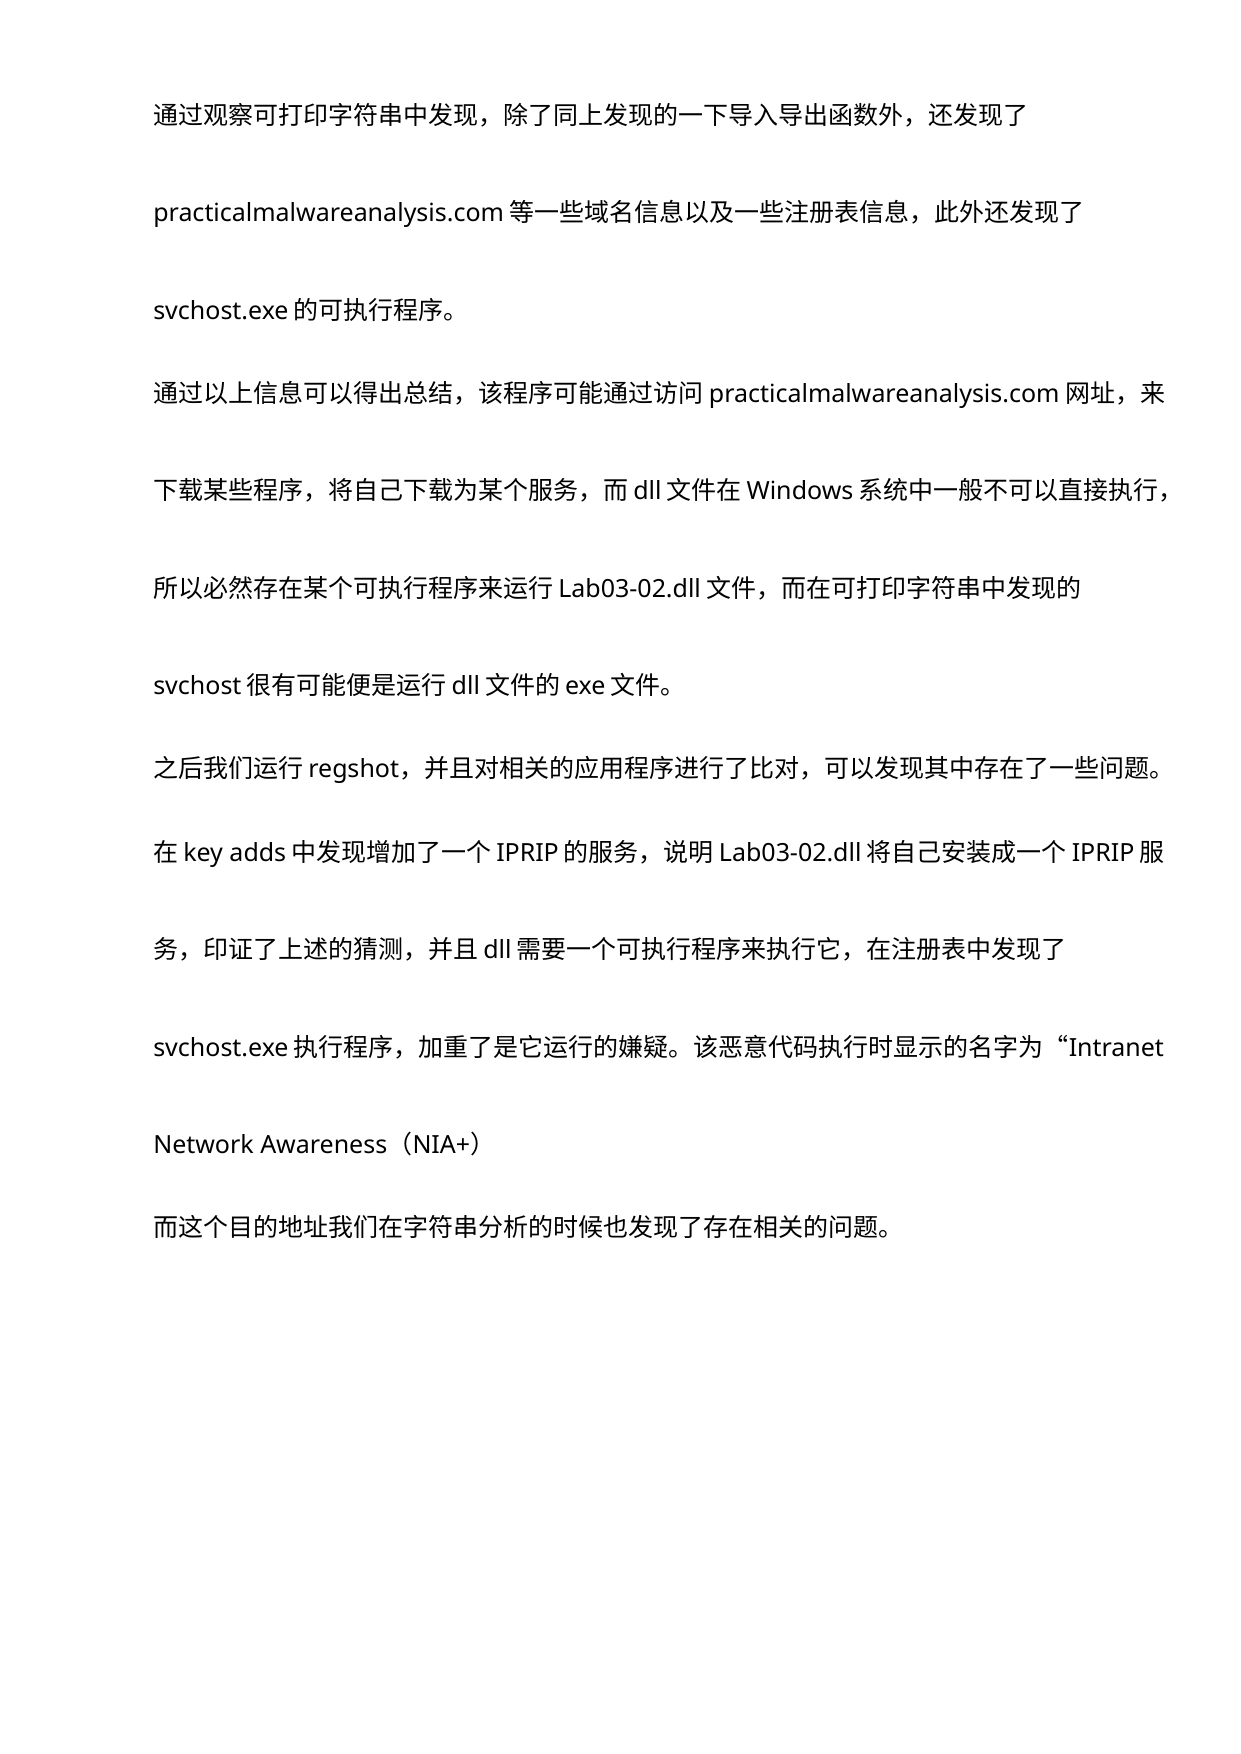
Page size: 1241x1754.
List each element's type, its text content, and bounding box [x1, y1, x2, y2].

list 通过以上信息可以得出总结，该程序可能通过访问 practicalmalwareanalysis.com网址，来下载某些程序，将自己下载为某个服务，而dll文件在Windows系统中一般不可以直接执行，所以必然存在某个可执行程序来运行Lab03-02.dll文件，而在可打印字符串中发现的svchost很有可能便是运行dll文件的exe文件。 [153, 359, 1165, 716]
list 通过观察可打印字符串中发现，除了同上发现的一下导入导出函数外，还发现了practicalmalwareanalysis.com等一些域名信息以及一些注册表信息，此外还发现了svchost.exe的可执行程序。 [153, 81, 1165, 341]
list 在key adds中发现增加了一个IPRIP的服务，说明Lab03-02.dll将自己安装成一个IPRIP服务，印证了上述的猜测，并且dll需要一个可执行程序来执行它，在注册表中发现了svchost.exe执行程序，加重了是它运行的嫌疑。该恶意代码执行时显示的名字为“Intranet Network Awareness（NIA+） [153, 818, 1165, 1175]
list 而这个目的地址我们在字符串分析的时候也发现了存在相关的问题。 [153, 1193, 1165, 1258]
list 之后我们运行regshot，并且对相关的应用程序进行了比对，可以发现其中存在了一些问题。 [153, 734, 1165, 799]
